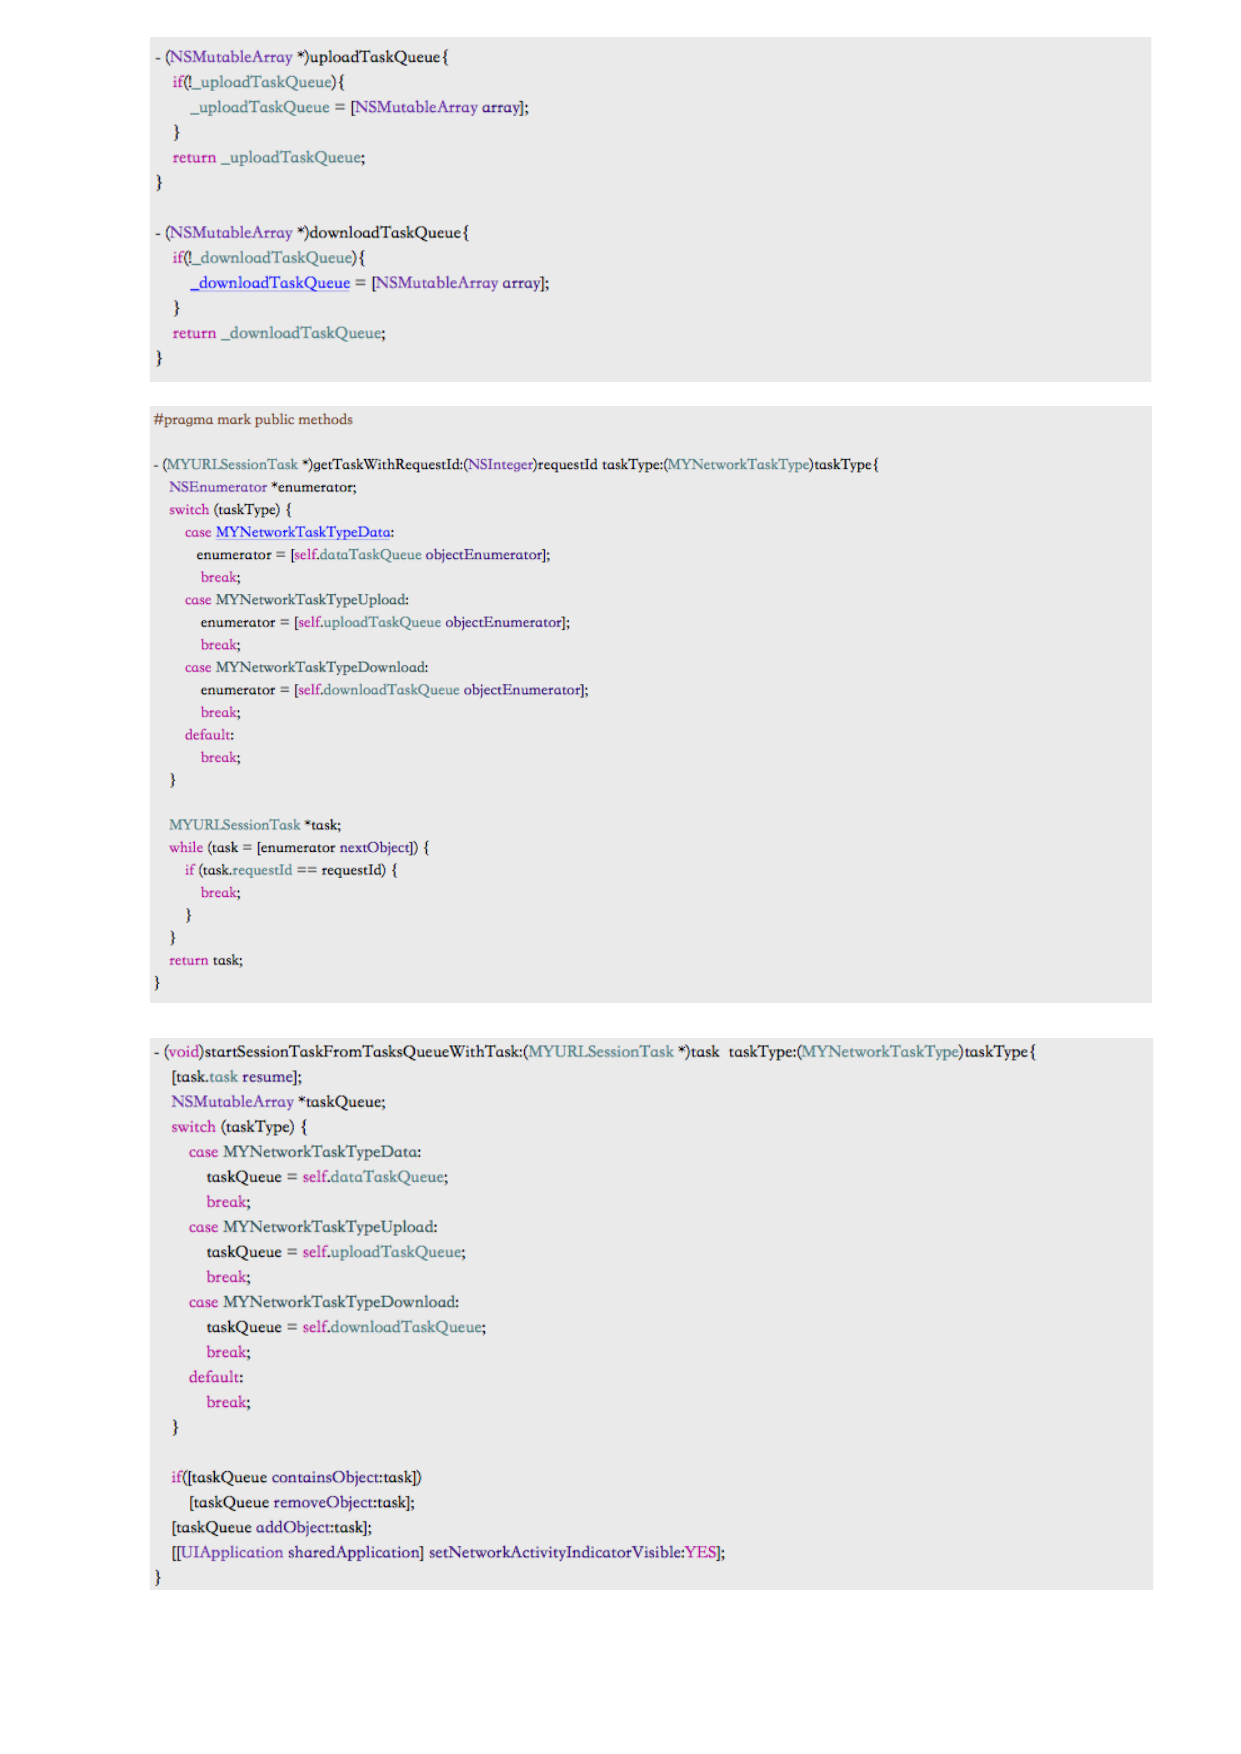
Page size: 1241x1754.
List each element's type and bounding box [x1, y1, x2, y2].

picture [149, 406, 1152, 1003]
picture [149, 1038, 1154, 1590]
picture [149, 37, 1152, 382]
